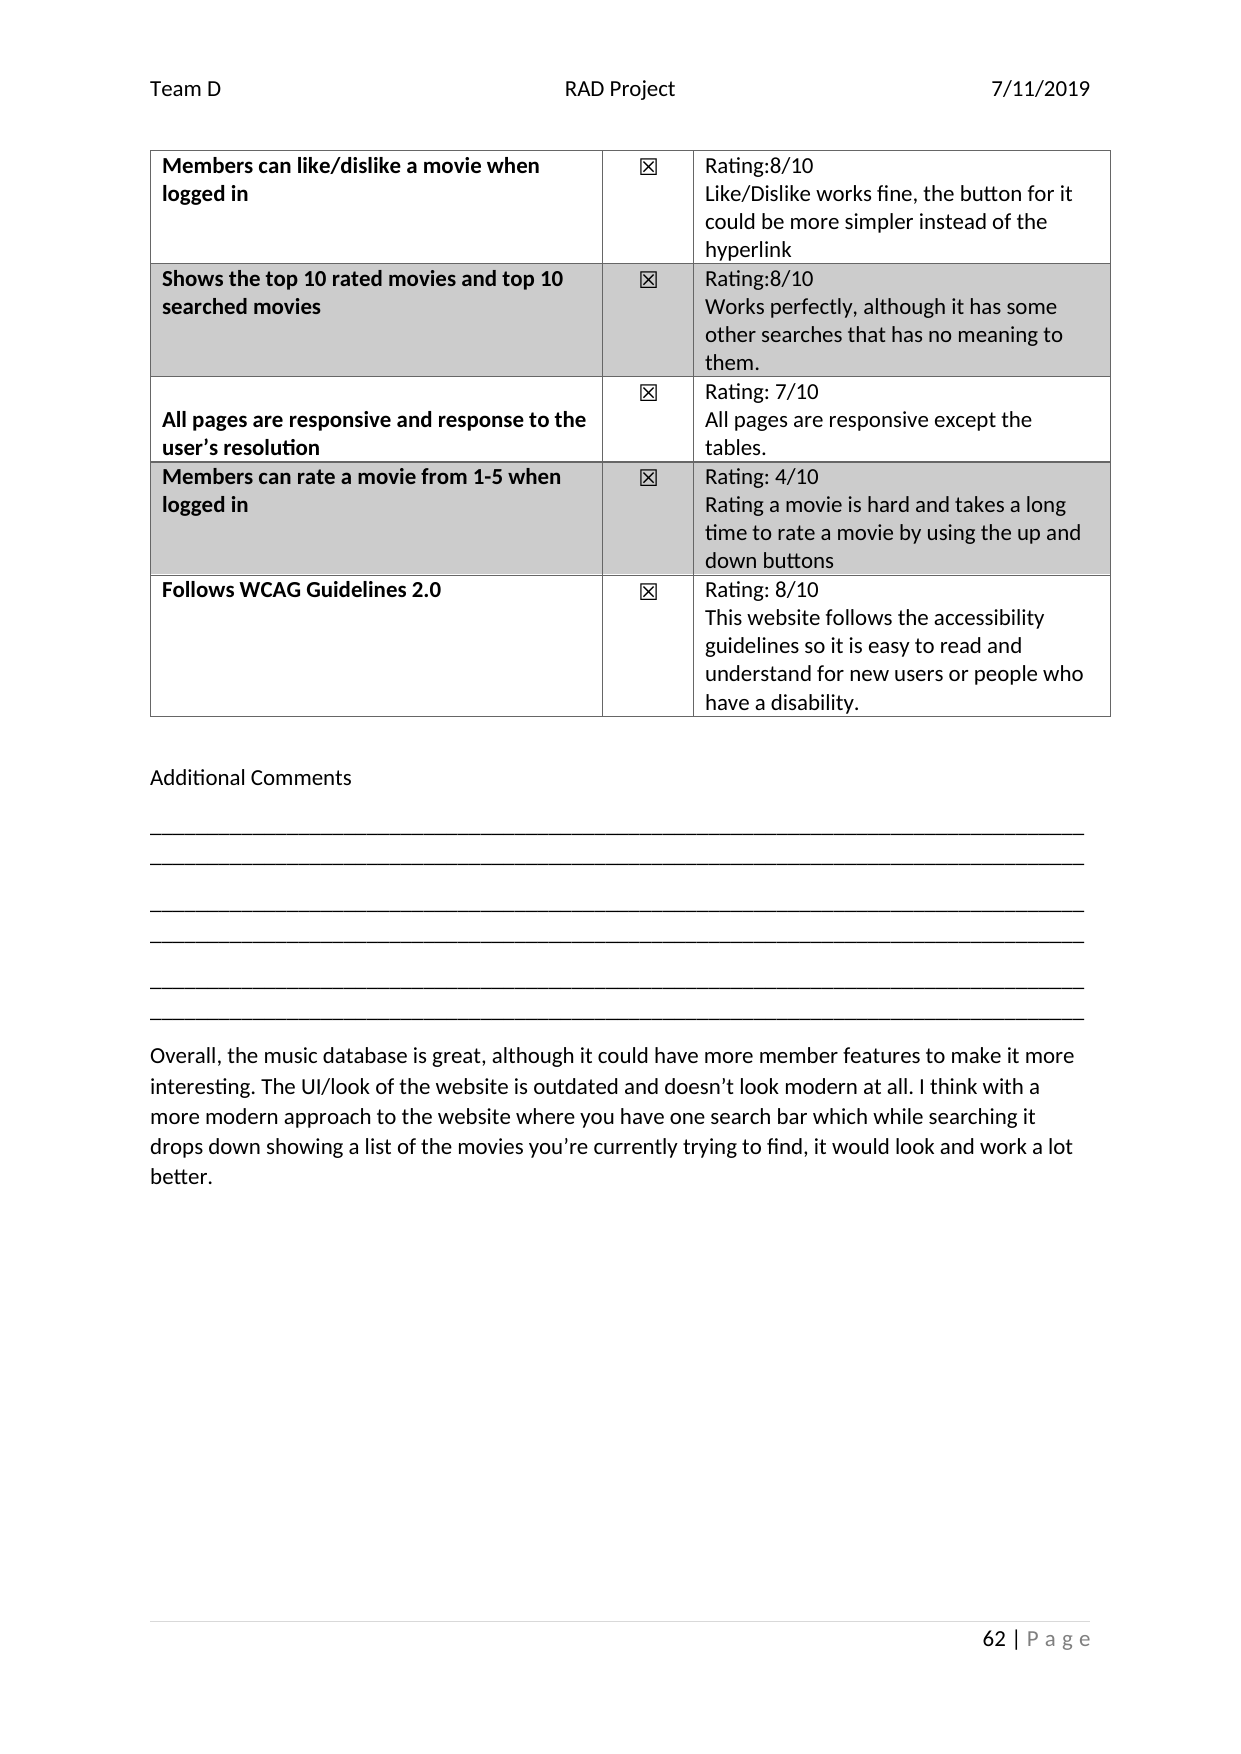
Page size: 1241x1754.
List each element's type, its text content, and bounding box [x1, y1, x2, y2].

text ____________________________________________________________________________________________________________________________________________________________________ [150, 810, 1090, 869]
text ____________________________________________________________________________________________________________________________________________________________________ [150, 964, 1090, 1023]
text ____________________________________________________________________________________________________________________________________________________________________ [150, 887, 1090, 946]
table_cell Rating: 4/10 Rating a movie is hard and takes a long time to rate a movie by using the up and down buttons [694, 463, 1110, 574]
text Additional Comments [150, 763, 1090, 792]
table_cell Rating:8/10 Like/Dislike works fine, the button for it could be more simpler instead of the hyperlink [694, 151, 1110, 263]
text Overall, the music database is great, although it could have more member features to make it more interesting. The UI/look of the website is outdated and doesn’t look modern at all. I think with a more modern approach to the website where you have one search bar which while searching it drops down showing a list of the movies you’re currently trying to find, it would look and work a lot better. [150, 1042, 1090, 1191]
table_cell All pages are responsive and response to the user’s resolution [151, 377, 602, 461]
table_cell Rating:8/10 Works perfectly, although it has some other searches that has no meaning to them. [694, 264, 1110, 376]
table_cell Follows WCAG Guidelines 2.0 [151, 576, 602, 716]
table_cell Members can like/dislike a movie when logged in [151, 151, 602, 263]
table_cell Shows the top 10 rated movies and top 10 searched movies [151, 264, 602, 376]
table_cell Rating: 8/10 This website follows the accessibility guidelines so it is easy to read and understand for new users or people who have a disability. [694, 576, 1110, 716]
table_cell Members can rate a movie from 1-5 when logged in [151, 463, 602, 574]
table_cell Rating: 7/10 All pages are responsive except the tables. [694, 377, 1110, 461]
